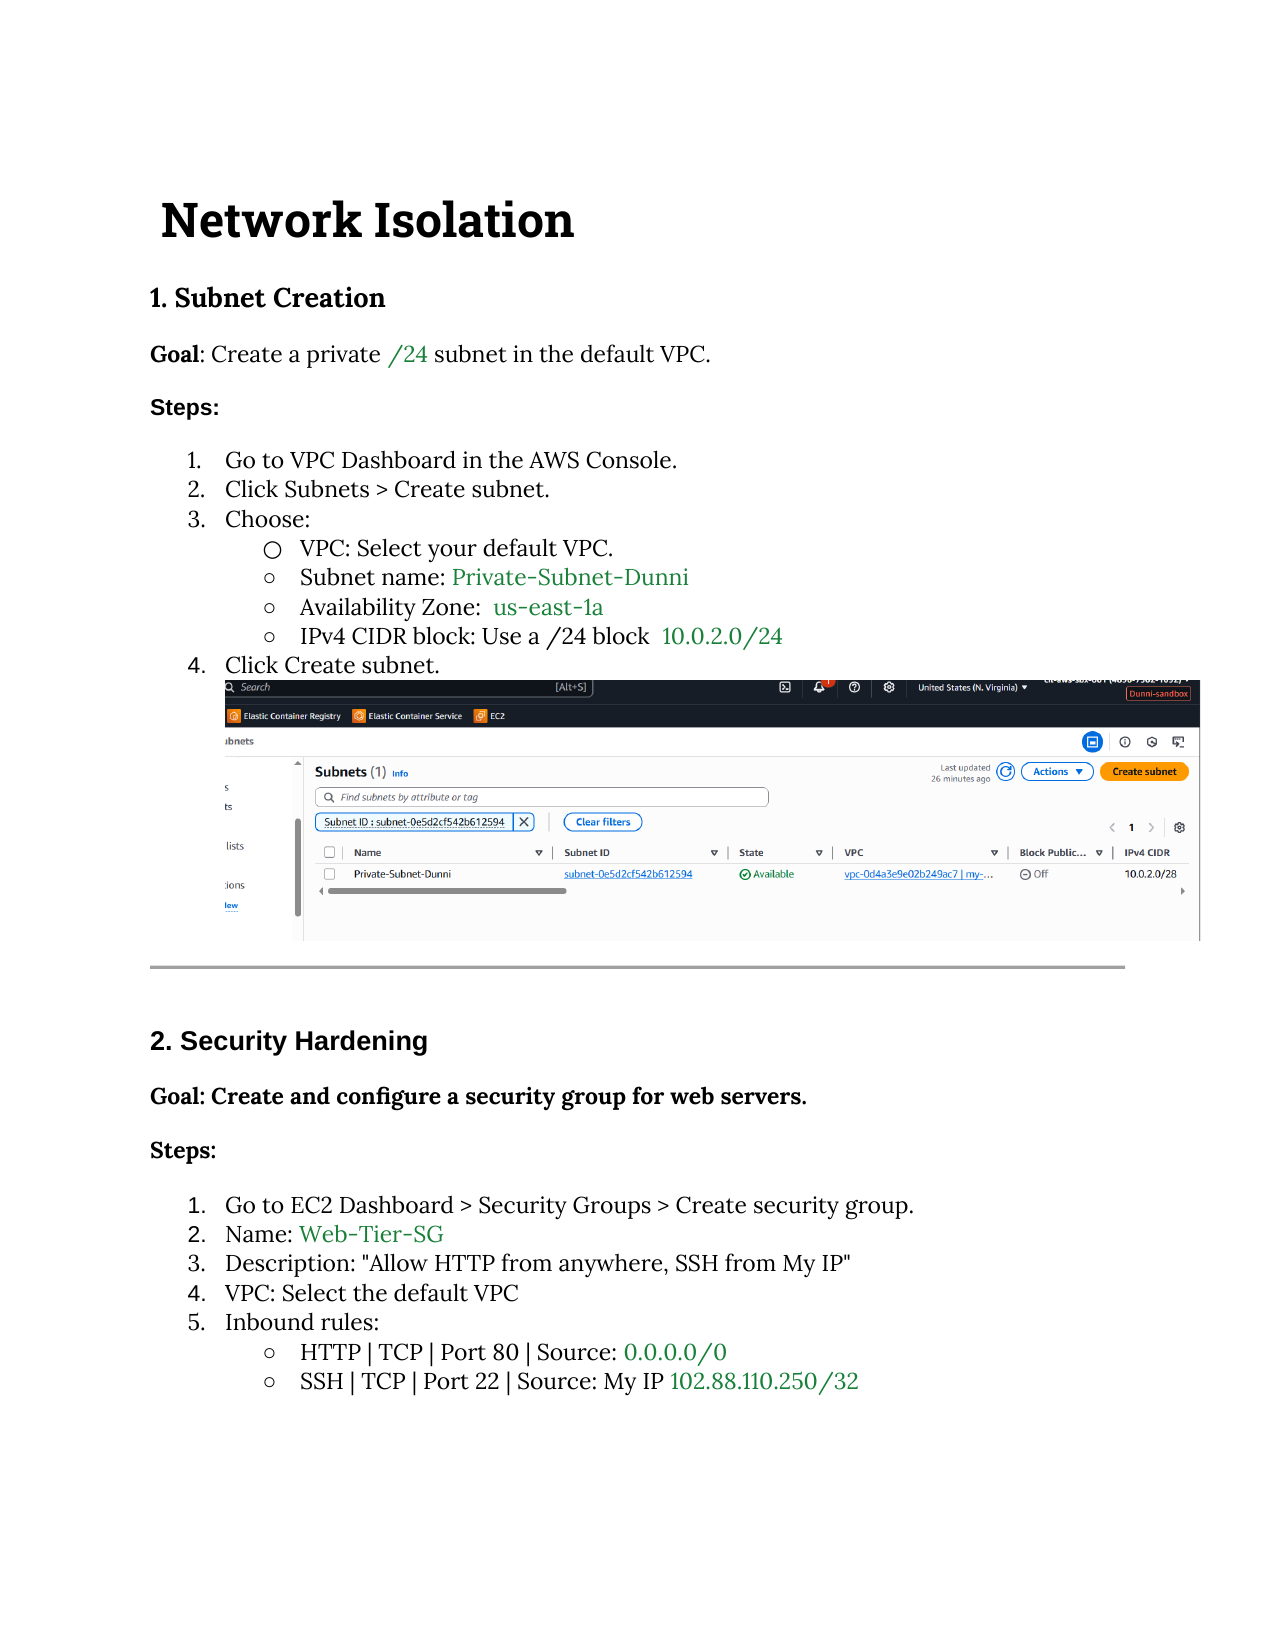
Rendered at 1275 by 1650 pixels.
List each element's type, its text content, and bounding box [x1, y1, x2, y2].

list Click Subnets > Create subnet. [187, 475, 1125, 504]
picture [225, 680, 1200, 941]
subtitle Network Isolation [150, 187, 1125, 251]
subtitle Steps: [150, 1136, 1125, 1165]
subtitle Goal: Create and configure a security group for web servers. [150, 1081, 1125, 1111]
text Goal: Create a private /24 subnet in the default VPC. [150, 339, 1125, 369]
subtitle Steps: [150, 394, 1125, 420]
list VPC: Select the default VPC [187, 1278, 1125, 1308]
list Description: "Allow HTTP from anywhere, SSH from My IP" [187, 1249, 1125, 1278]
list Name: Web-Tier-SG [187, 1219, 1125, 1249]
list Go to VPC Dashboard in the AWS Console. [187, 445, 1125, 475]
list Go to EC2 Dashboard > Security Groups > Create security group. [187, 1190, 1125, 1219]
subtitle 2. Security Hardening [150, 1025, 1125, 1056]
list VPC: Select your default VPC. [262, 533, 1125, 563]
subtitle 1. Subnet Creation [150, 280, 1125, 314]
list SSH | TCP | Port 22 | Source: My IP 102.88.110.250/32 [262, 1366, 1125, 1396]
list Inbound rules: [187, 1308, 1125, 1337]
list Availability Zone: us-east-1a [262, 592, 1125, 622]
list HTTP | TCP | Port 80 | Source: 0.0.0.0/0 [262, 1337, 1125, 1366]
list Subnet name: Private-Subnet-Dunni [262, 563, 1125, 592]
list Choose: [187, 504, 1125, 533]
list IPv4 CIDR block: Use a /24 block 10.0.2.0/24 [262, 622, 1125, 651]
